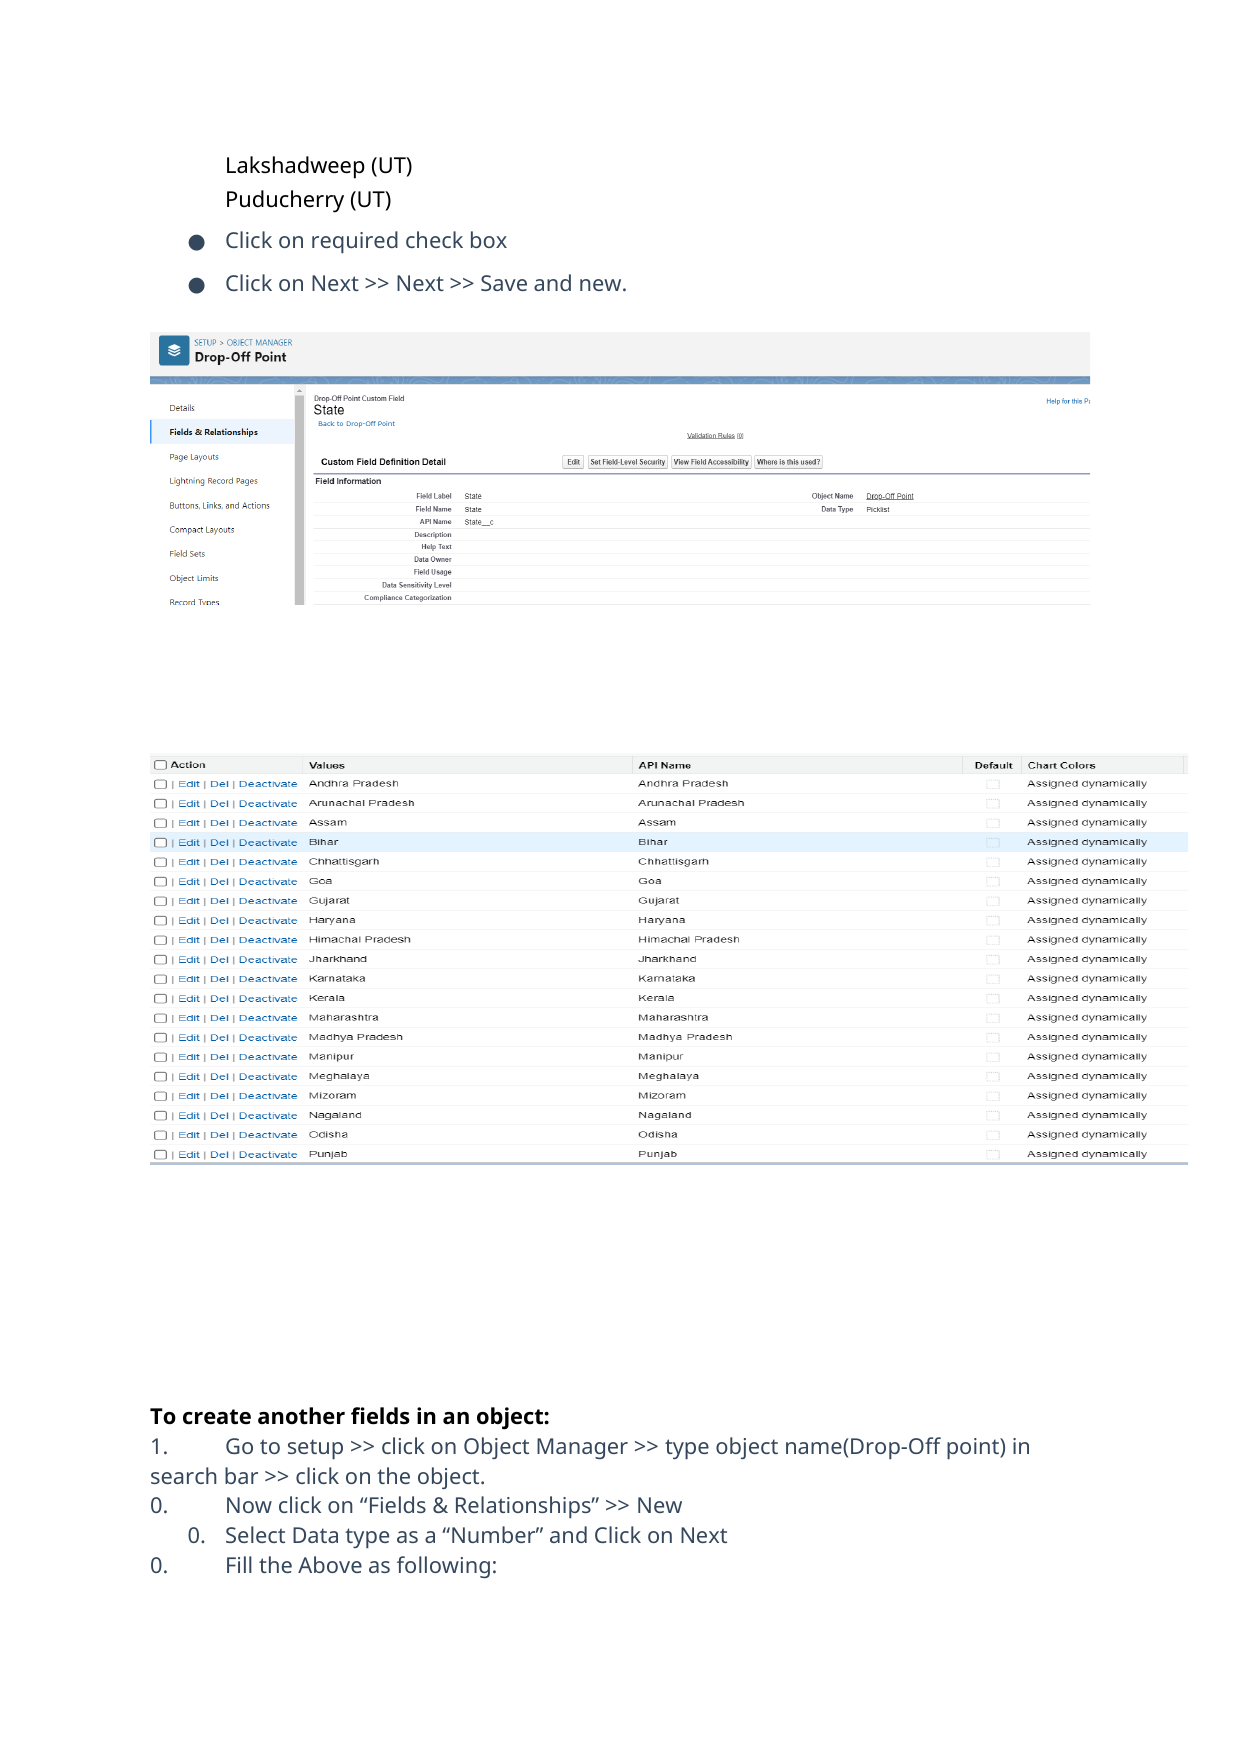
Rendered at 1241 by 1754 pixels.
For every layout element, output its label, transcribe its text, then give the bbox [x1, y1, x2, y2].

list Fill the Above as following: [150, 1550, 1090, 1580]
list Now click on “Fields & Relationships” >> New [150, 1490, 1090, 1520]
text To create another fields in an object: [150, 1401, 1090, 1431]
list Click on required check box [187, 218, 1090, 260]
list Select Data type as a “Number” and Click on Next [187, 1520, 1090, 1550]
text Lakshadweep (UT) [225, 150, 1090, 180]
picture [150, 753, 1189, 1165]
picture [150, 332, 1091, 605]
text Puducherry (UT) [225, 184, 1090, 214]
list Click on Next >> Next >> Save and new. [187, 260, 1090, 303]
list Go to setup >> click on Object Manager >> type object name(Drop-Off point) in search bar >> click on the object. [150, 1431, 1090, 1490]
